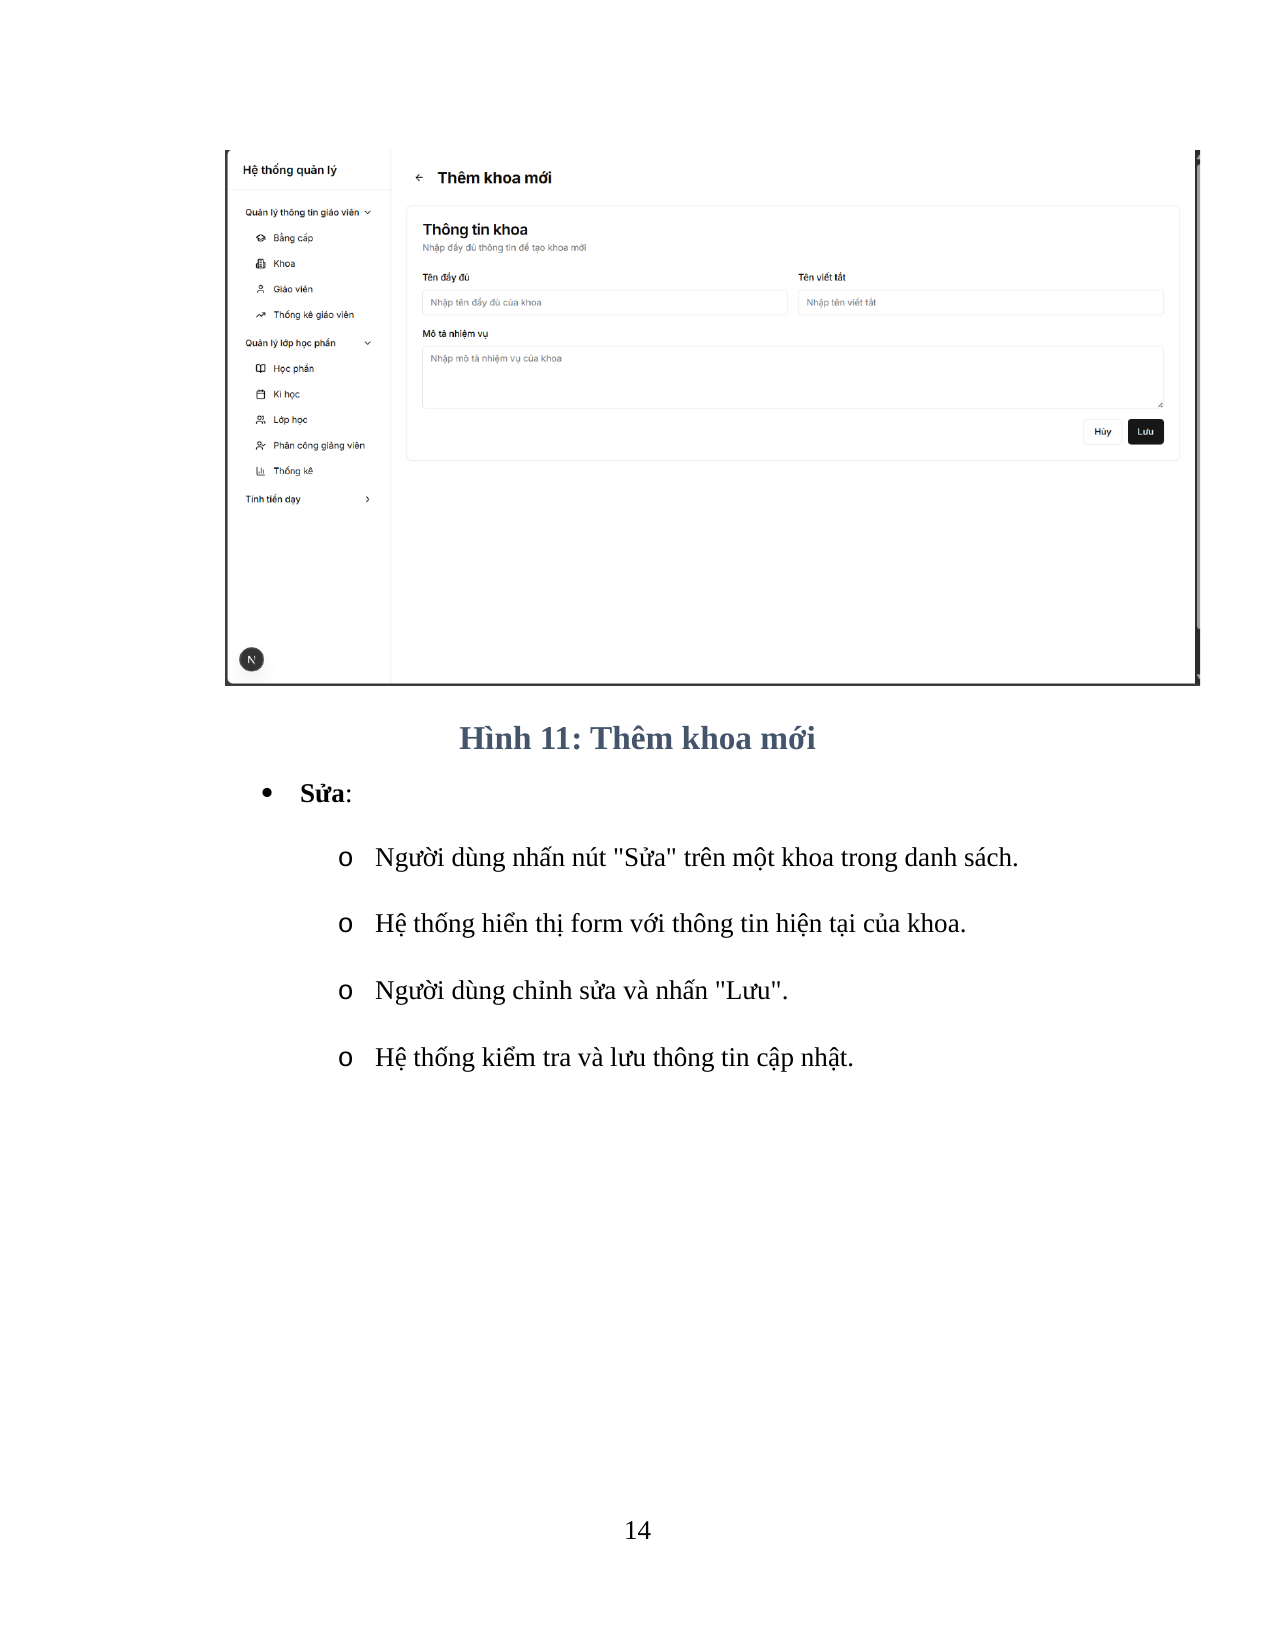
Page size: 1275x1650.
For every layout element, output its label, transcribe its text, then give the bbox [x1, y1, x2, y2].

picture [225, 150, 1200, 686]
list Sửa: [262, 777, 1125, 808]
list Hệ thống hiển thị form với thông tin hiện tại của khoa. [337, 908, 1125, 941]
list Hệ thống kiểm tra và lưu thông tin cập nhật. [337, 1041, 1125, 1074]
text Hình 11: Thêm khoa mới [150, 718, 1125, 756]
list Người dùng nhấn nút "Sửa" trên một khoa trong danh sách. [337, 841, 1125, 874]
list Người dùng chỉnh sửa và nhấn "Lưu". [337, 974, 1125, 1008]
